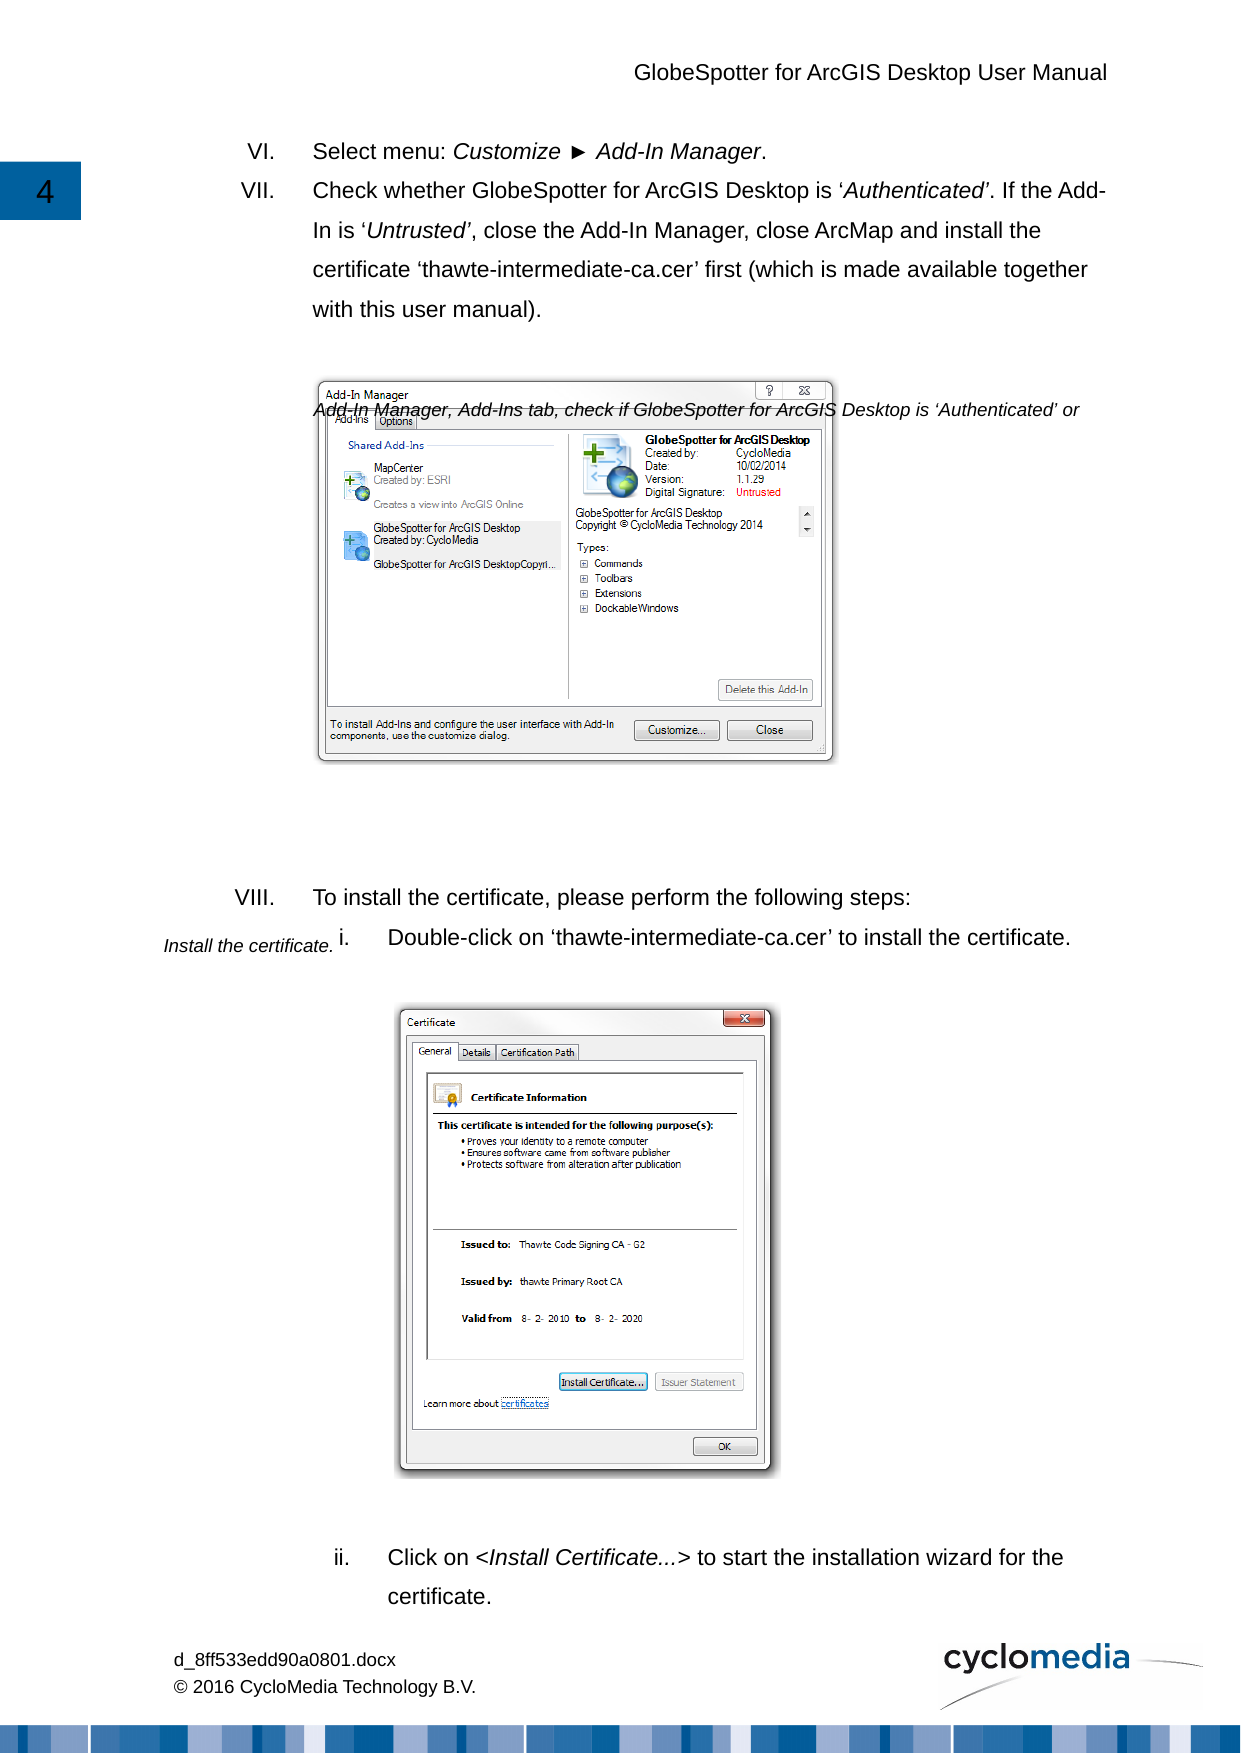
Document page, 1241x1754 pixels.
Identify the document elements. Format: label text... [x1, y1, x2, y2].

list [350, 1543, 1107, 1609]
list To install the certificate, please perform the following steps: [275, 884, 1107, 910]
picture [0, 1725, 1241, 1753]
picture [393, 1002, 782, 1479]
list Select menu: Customize ► Add-In Manager. [275, 138, 1107, 164]
list Check whether GlobeSpotter for ArcGIS Desktop is ‘Authenticated’. If the Add-In is ‘Untrusted’, close the Add-In Manager, close ArcMap and install the certificate ‘thawte-intermediate-ca.cer’ first (which is made available together with this user manual). [275, 177, 1107, 362]
picture [937, 1643, 1203, 1710]
picture [312, 375, 840, 765]
